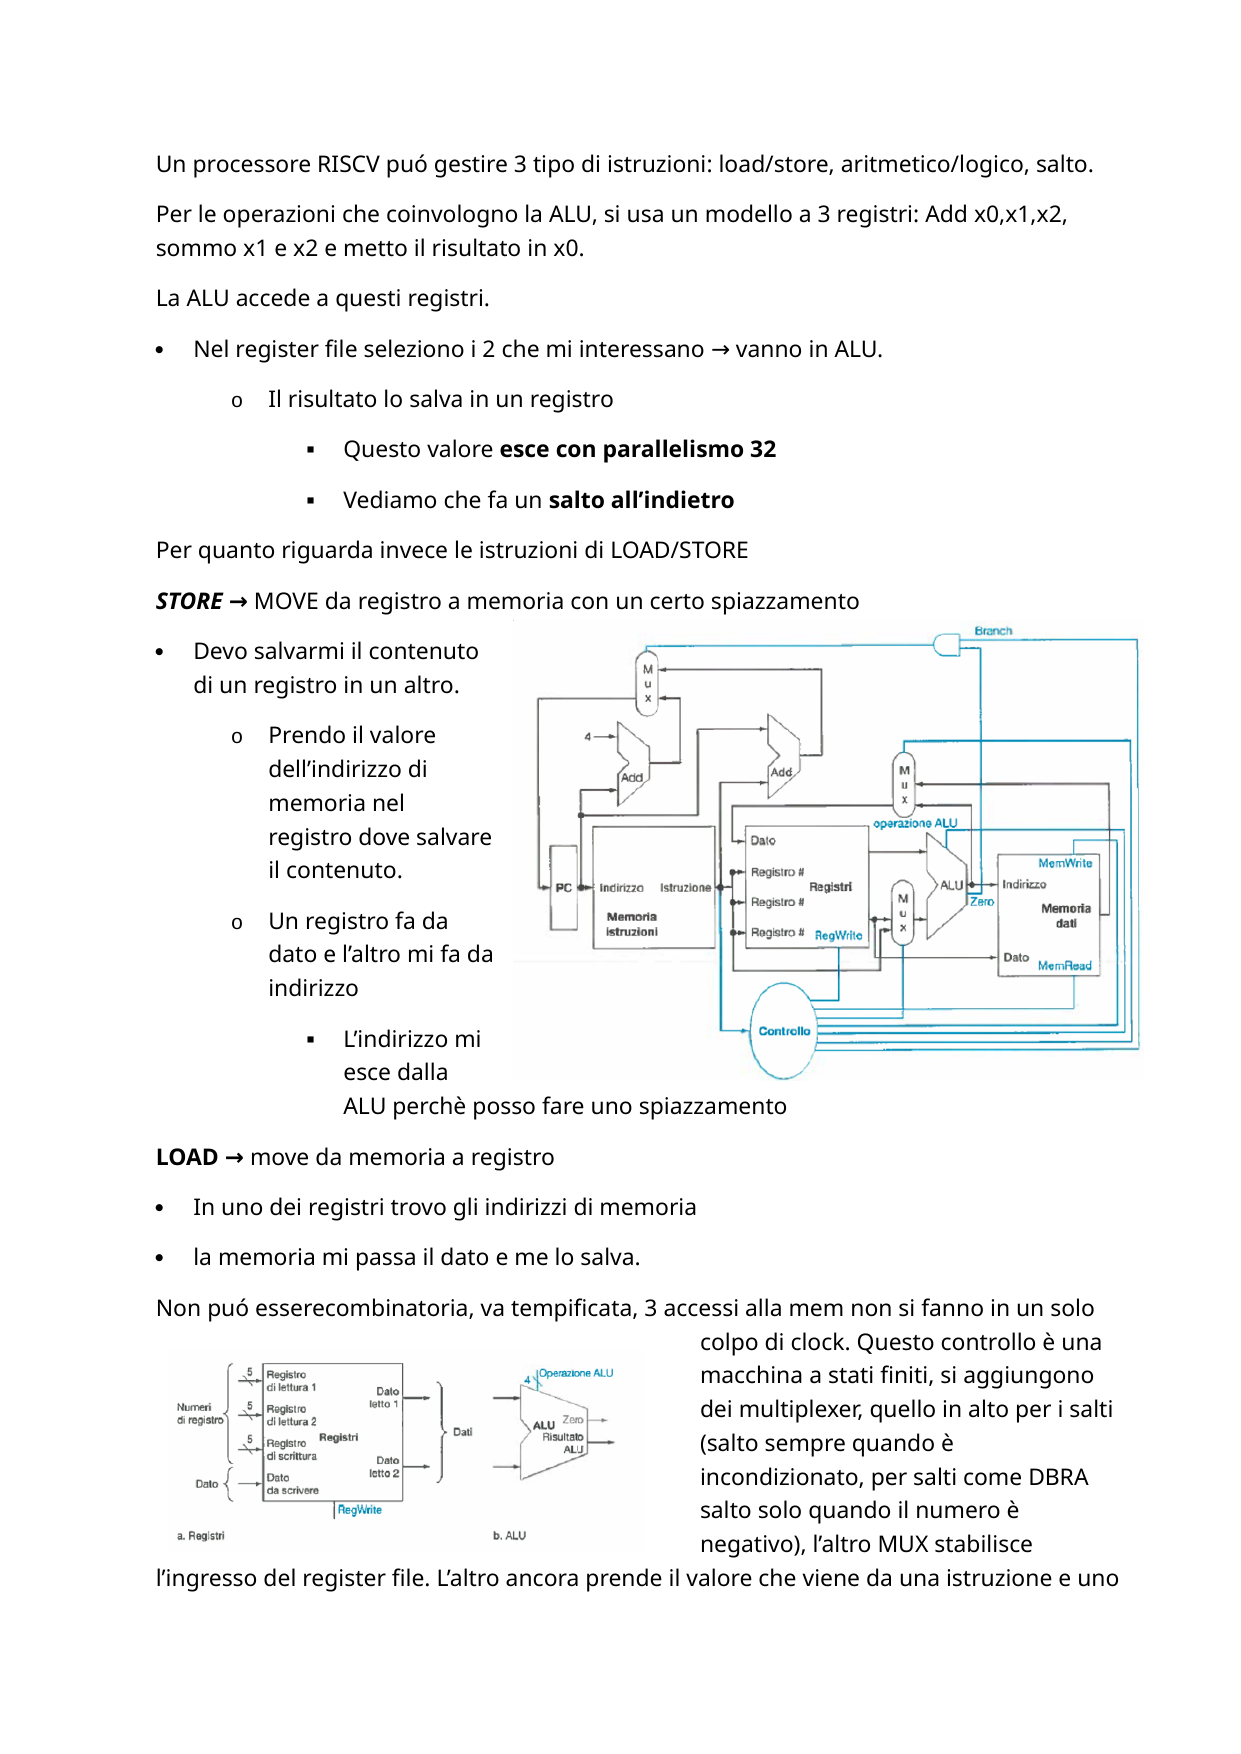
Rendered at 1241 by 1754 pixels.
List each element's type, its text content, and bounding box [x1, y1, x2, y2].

list Nel register file seleziono i 2 che mi interessano → vanno in ALU. [156, 333, 1122, 364]
list Il risultato lo salva in un registro [231, 383, 1122, 414]
text Per quanto riguarda invece le istruzioni di LOAD/STORE [156, 534, 1122, 566]
list Prendo il valore dell’indirizzo di memoria nel registro dove salvare il contenuto. [231, 719, 512, 886]
text La ALU accede a questi registri. [156, 282, 1122, 313]
list la memoria mi passa il dato e me lo salva. [156, 1241, 1122, 1273]
list Un registro fa da dato e l’altro mi fa da indirizzo [231, 905, 512, 1003]
list L’indirizzo mi esce dalla ALU perchè posso fare uno spiazzamento [306, 1023, 1122, 1121]
picture [168, 1350, 644, 1551]
list In uno dei registri trovo gli indirizzi di memoria [156, 1191, 1122, 1222]
text Un processore RISCV puó gestire 3 tipo di istruzioni: load/store, aritmetico/logico, salto. [156, 148, 1122, 179]
text STORE → MOVE da registro a memoria con un certo spiazzamento [156, 585, 1122, 616]
picture [512, 620, 1144, 1081]
text Per le operazioni che coinvologno la ALU, si usa un modello a 3 registri: Add x0,x1,x2, sommo x1 e x2 e metto il risultato in x0. [156, 198, 1122, 263]
text LOAD → move da memoria a registro [156, 1141, 1122, 1172]
list Questo valore esce con parallelismo 32 [306, 433, 1122, 465]
list Devo salvarmi il contenuto di un registro in un altro. [156, 635, 512, 700]
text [156, 1292, 1122, 1593]
list Vediamo che fa un salto all’indietro [306, 484, 1122, 515]
